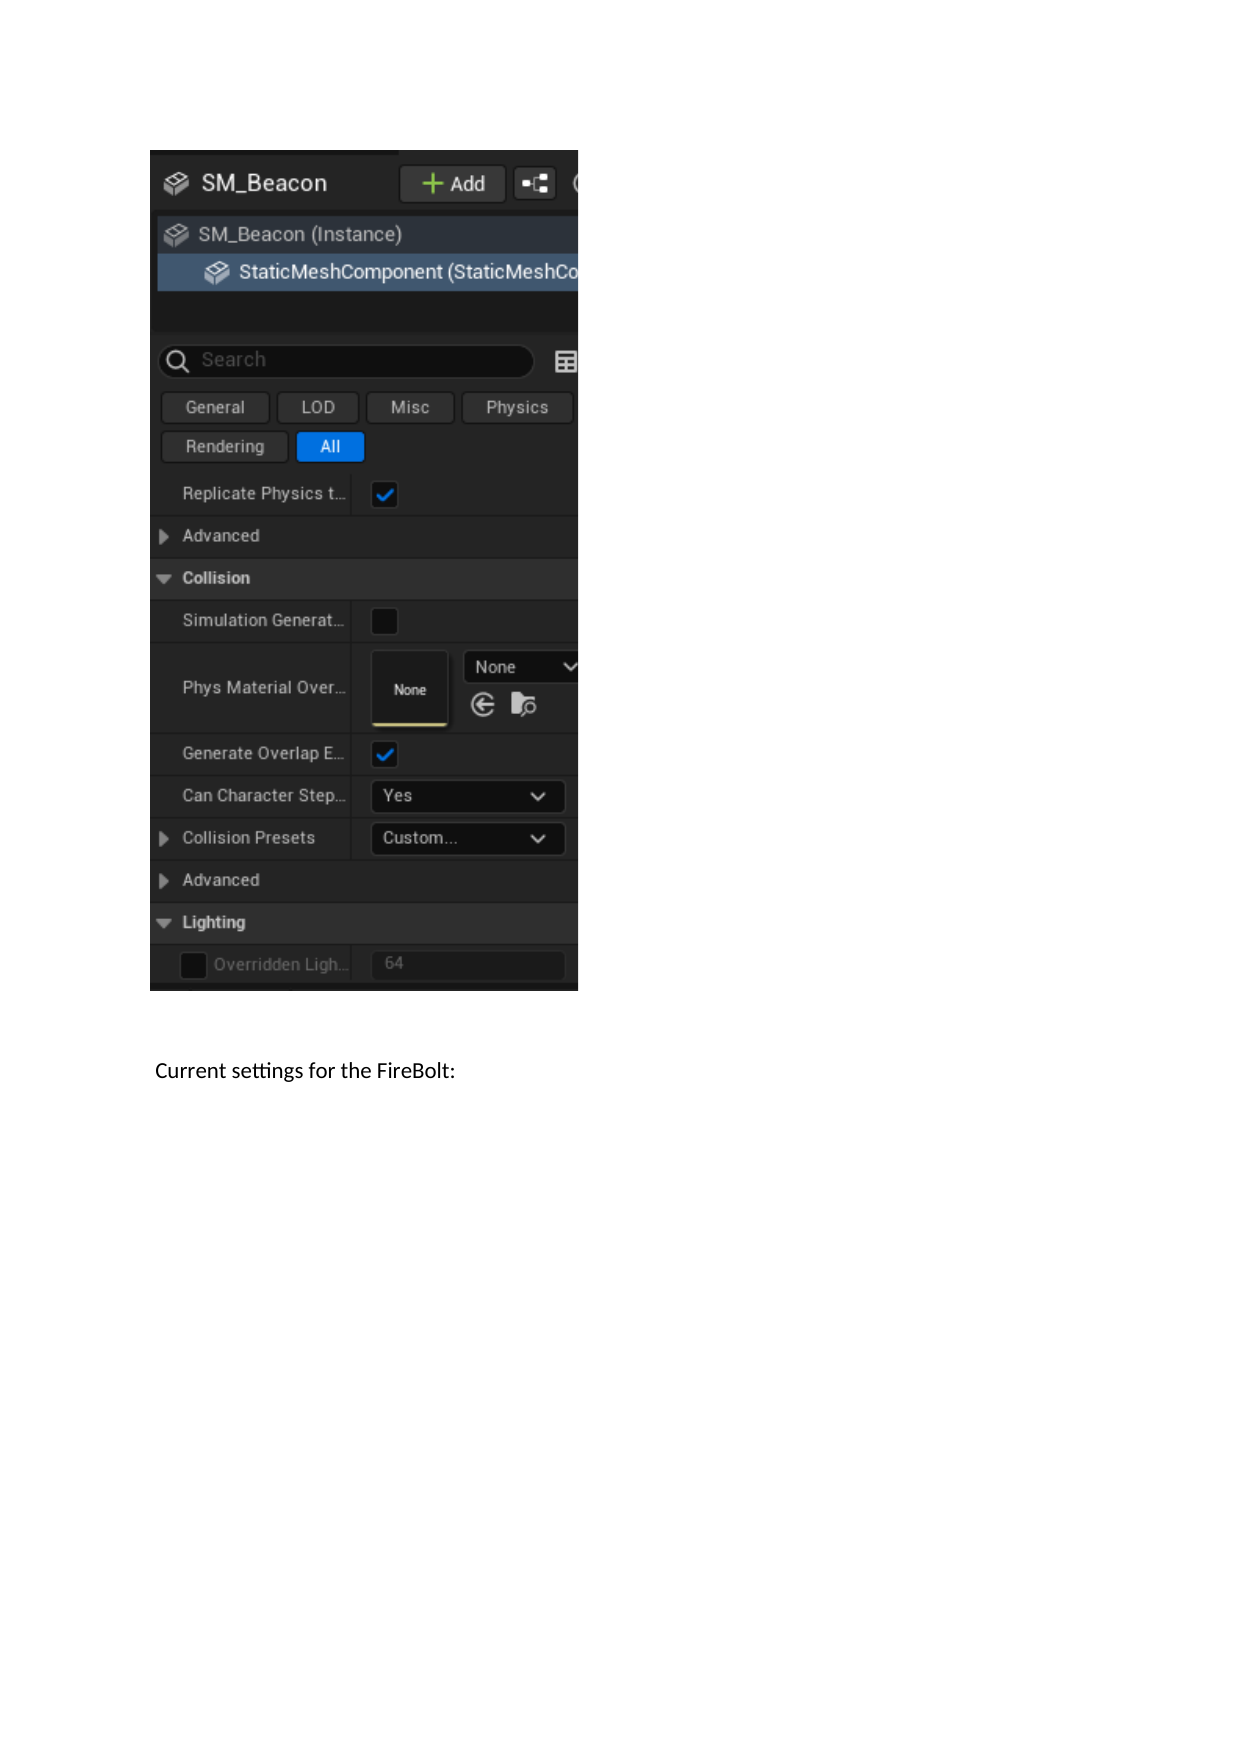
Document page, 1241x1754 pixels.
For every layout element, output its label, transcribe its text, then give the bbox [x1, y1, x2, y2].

picture [150, 150, 579, 991]
text Current settings for the FireBolt: [150, 1056, 1090, 1084]
